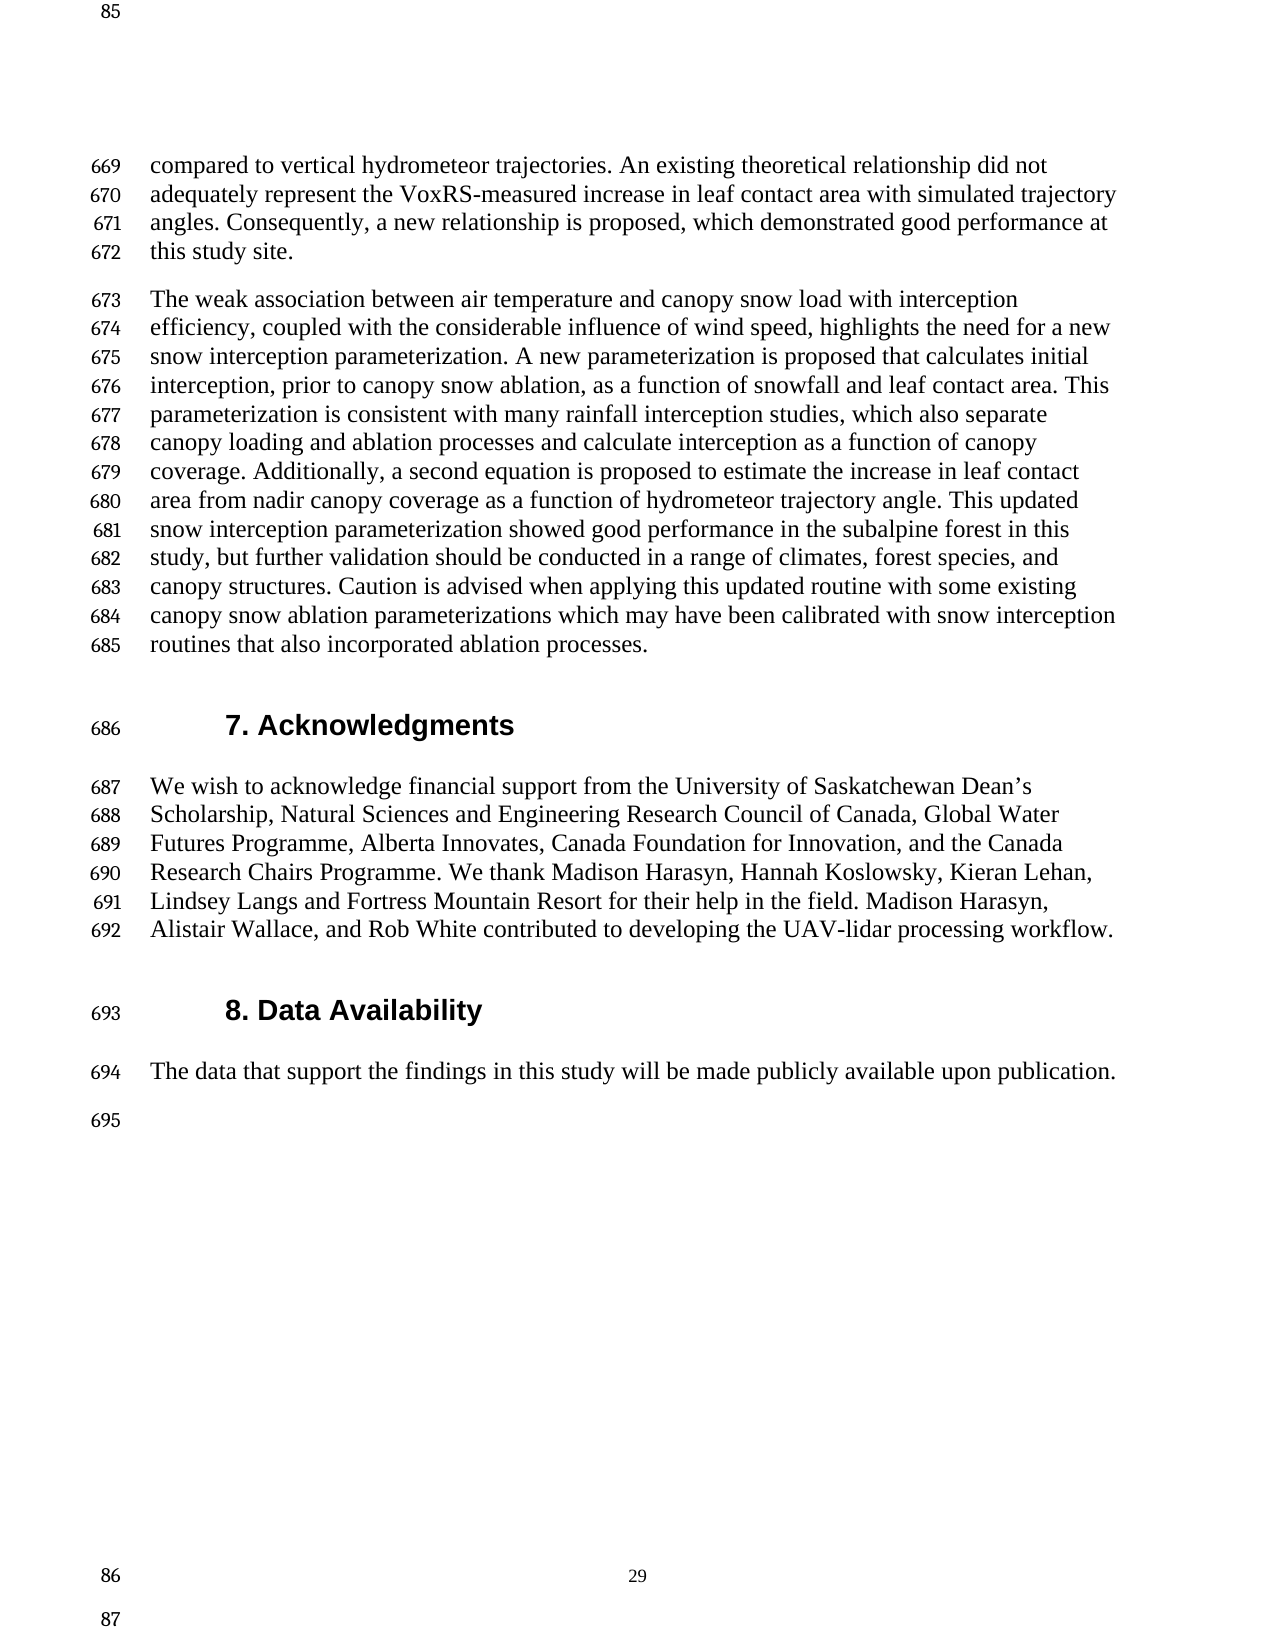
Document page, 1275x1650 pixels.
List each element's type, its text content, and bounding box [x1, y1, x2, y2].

text The weak association between air temperature and canopy snow load with interception efficiency, coupled with the considerable influence of wind speed, highlights the need for a new snow interception parameterization. A new parameterization is proposed that calculates initial interception, prior to canopy snow ablation, as a function of snowfall and leaf contact area. This parameterization is consistent with many rainfall interception studies, which also separate canopy loading and ablation processes and calculate interception as a function of canopy coverage. Additionally, a second equation is proposed to estimate the increase in leaf contact area from nadir canopy coverage as a function of hydrometeor trajectory angle. This updated snow interception parameterization showed good performance in the subalpine forest in this study, but further validation should be conducted in a range of climates, forest species, and canopy structures. Caution is advised when applying this updated routine with some existing canopy snow ablation parameterizations which may have been calibrated with snow interception routines that also incorporated ablation processes. [150, 284, 1125, 657]
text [150, 150, 1125, 265]
text The data that support the findings in this study will be made publicly available upon publication. [150, 1056, 1125, 1085]
subtitle 8. Data Availability [150, 993, 1125, 1027]
subtitle 7. Acknowledgments [150, 708, 1125, 741]
text We wish to acknowledge financial support from the University of Saskatchewan Dean’s Scholarship, Natural Sciences and Engineering Research Council of Canada, Global Water Futures Programme, Alberta Innovates, Canada Foundation for Innovation, and the Canada Research Chairs Programme. We thank Madison Harasyn, Hannah Koslowsky, Kieran Lehan, Lindsey Langs and Fortress Mountain Resort for their help in the field. Madison Harasyn, Alistair Wallace, and Rob White contributed to developing the UAV-lidar processing workflow. [150, 771, 1125, 943]
